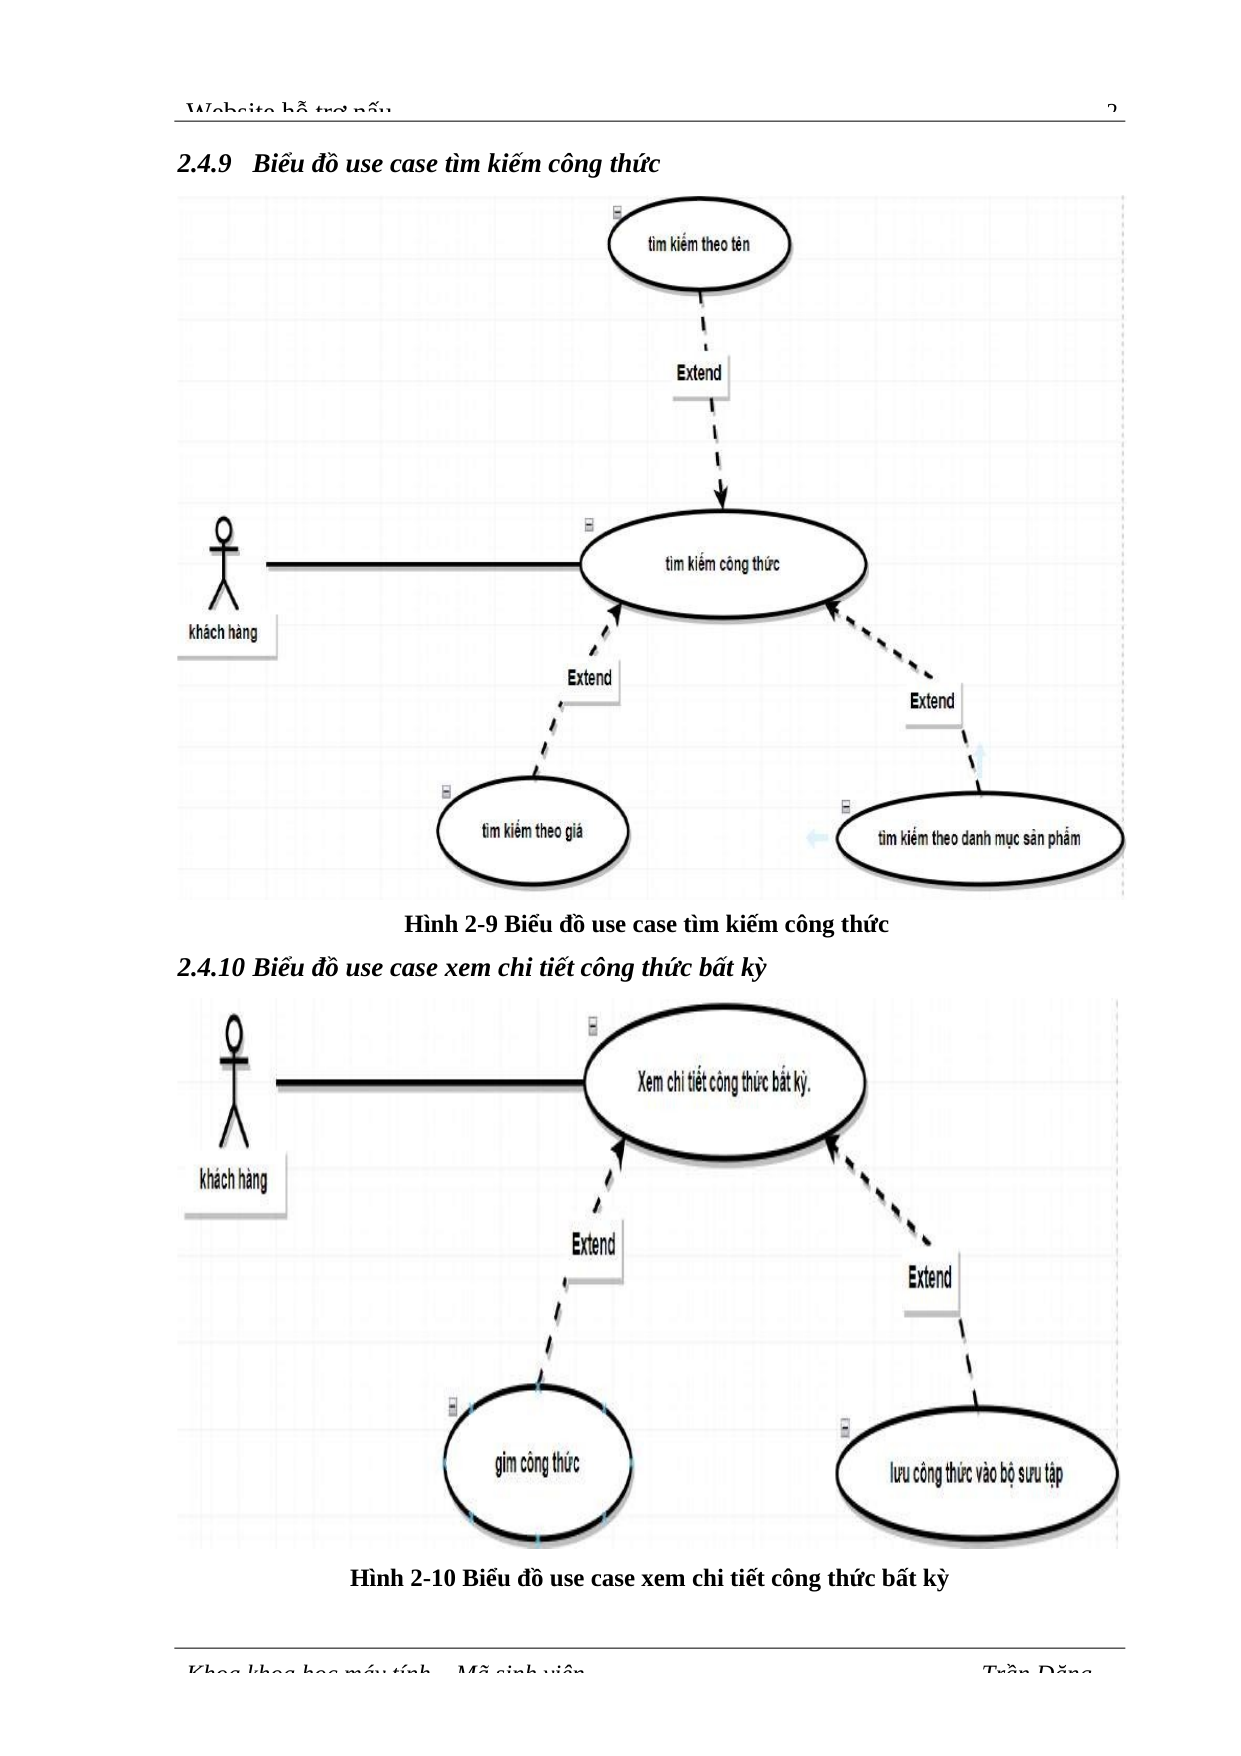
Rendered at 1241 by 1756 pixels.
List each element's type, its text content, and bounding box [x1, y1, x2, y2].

picture [177, 195, 1127, 900]
text Hình 2-9 Biểu đồ use case tìm kiếm công thức [404, 201, 1140, 938]
subtitle Biểu đồ use case xem chi tiết công thức bất kỳ [177, 951, 1140, 982]
text Hình 2-10 Biểu đồ use case xem chi tiết công thức bất kỳ [278, 1549, 1021, 1592]
picture [177, 998, 1122, 1549]
subtitle Biểu đồ use case tìm kiếm công thức [177, 147, 1140, 178]
